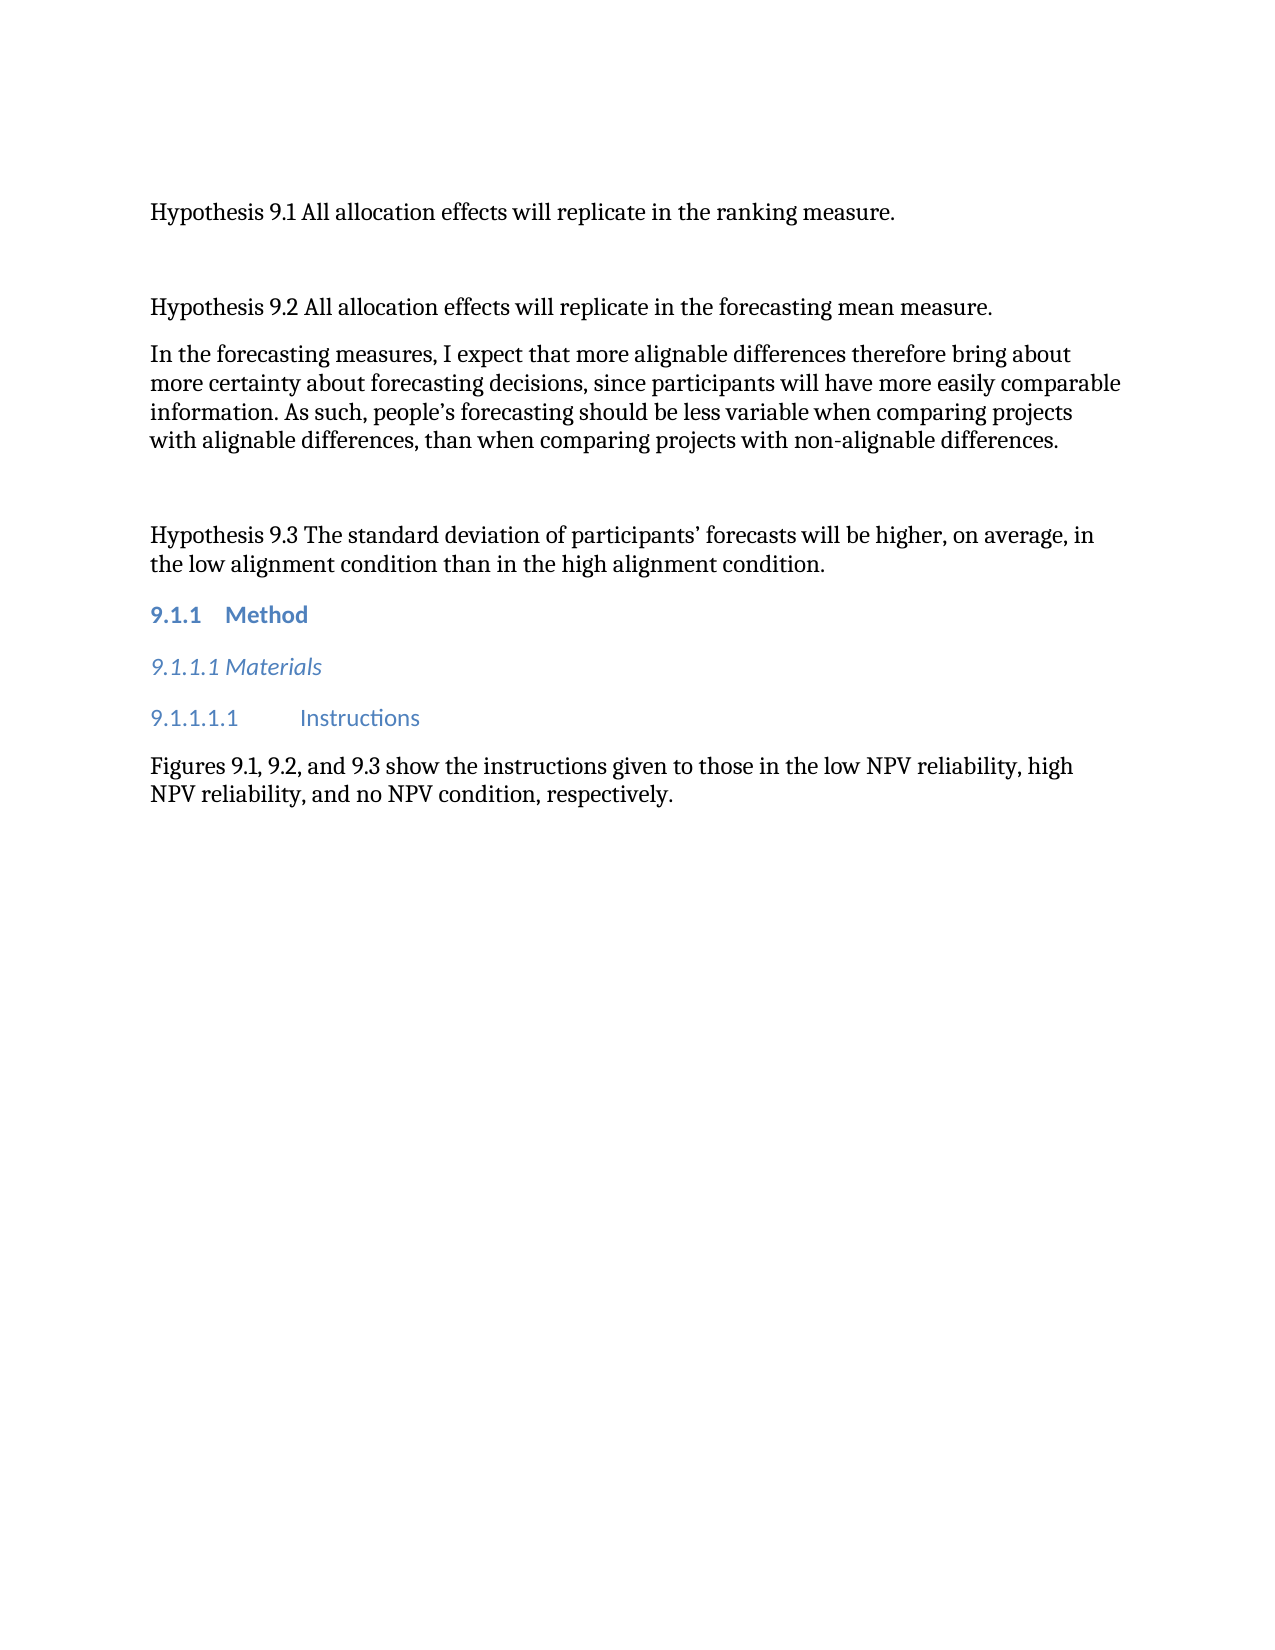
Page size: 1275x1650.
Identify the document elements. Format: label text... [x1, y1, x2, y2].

subtitle 9.1.1 Method [150, 599, 1125, 630]
text Figures 9.1, 9.2, and 9.3 show the instructions given to those in the low NPV reliability, high NPV reliability, and no NPV condition, respectively. [150, 752, 1125, 809]
subtitle 9.1.1.1 Materials [150, 651, 1125, 681]
text Hypothesis 9.3 The standard deviation of participants’ forecasts will be higher, on average, in the low alignment condition than in the high alignment condition. [150, 521, 1125, 579]
text Hypothesis 9.2 All allocation effects will replicate in the forecasting mean measure. [150, 292, 1125, 321]
text In the forecasting measures, I expect that more alignable differences therefore bring about more certainty about forecasting decisions, since participants will have more easily comparable information. As such, people’s forecasting should be less variable when comparing projects with alignable differences, than when comparing projects with non-alignable differences. [150, 340, 1125, 455]
subtitle 9.1.1.1.1 Instructions [150, 702, 1125, 733]
text Hypothesis 9.1 All allocation effects will replicate in the ranking measure. [150, 197, 1125, 226]
